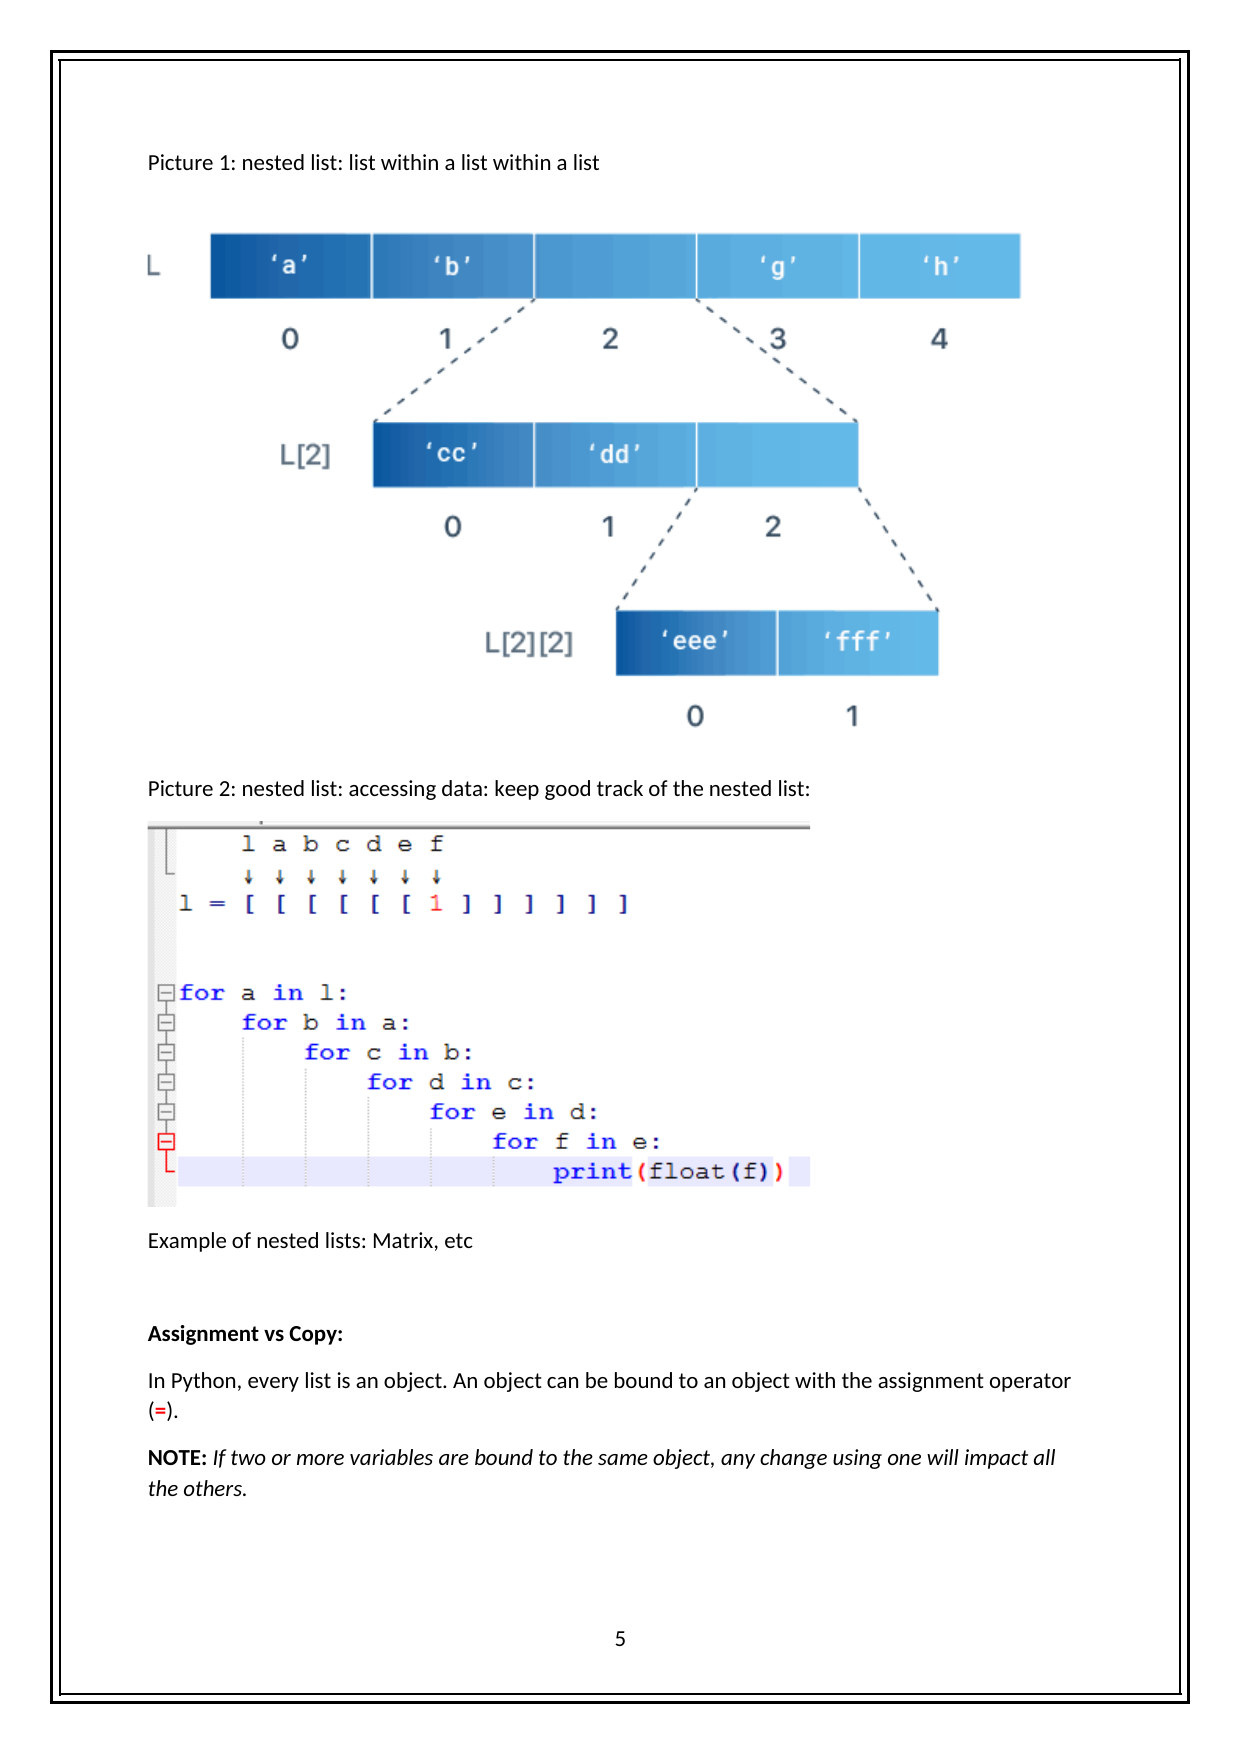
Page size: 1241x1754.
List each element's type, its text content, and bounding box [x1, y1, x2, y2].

text Picture 2: nested list: accessing data: keep good track of the nested list: [148, 774, 1093, 802]
picture [147, 821, 810, 1207]
picture [147, 194, 1023, 756]
text Example of nested lists: Matrix, etc [148, 1226, 1093, 1254]
text In Python, every list is an object. An object can be bound to an object with the assignment operator (=). [148, 1366, 1093, 1425]
text Picture 1: nested list: list within a list within a list [148, 148, 1093, 176]
text Assignment vs Copy: [148, 1319, 1093, 1348]
text NOTE: If two or more variables are bound to the same object, any change using one will impact all the others. [148, 1443, 1093, 1502]
